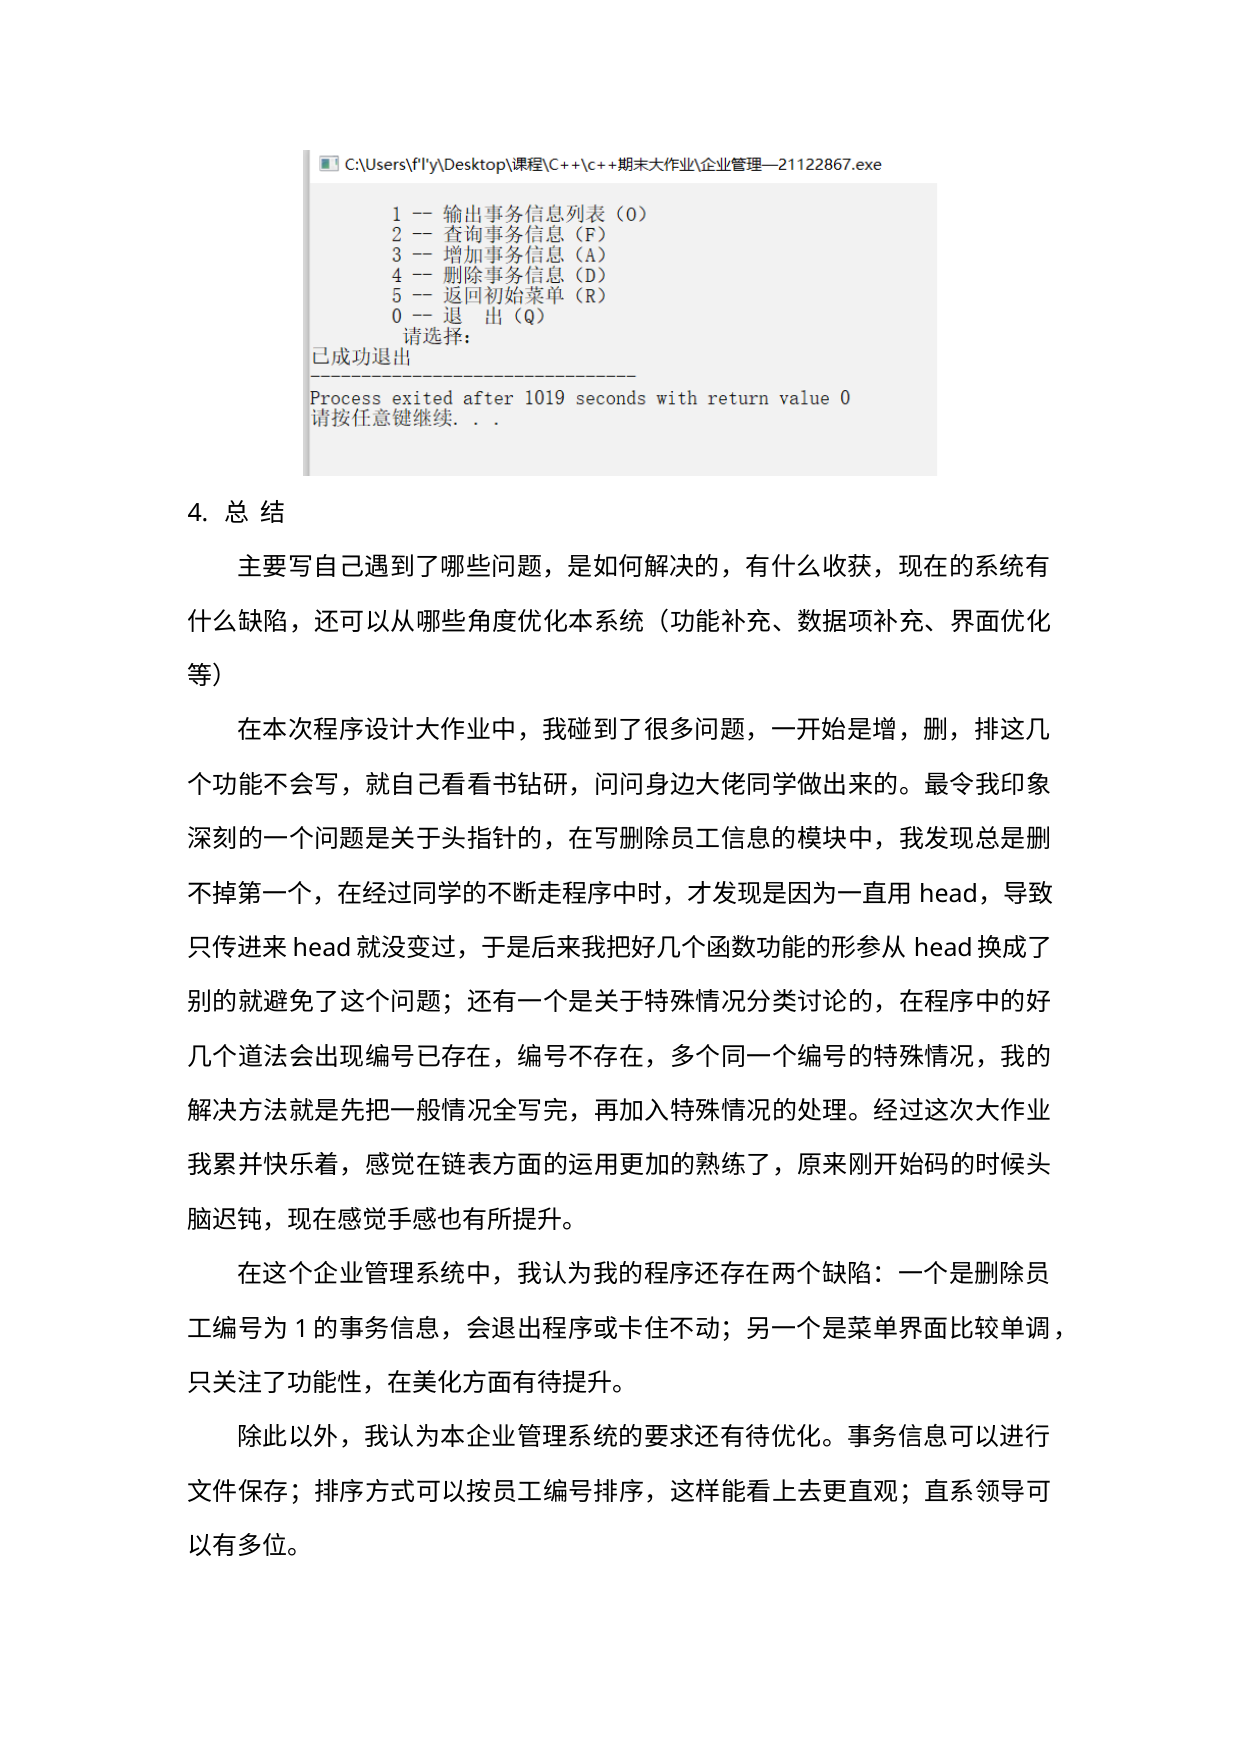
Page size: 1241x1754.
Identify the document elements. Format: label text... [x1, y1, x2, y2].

text 主要写自己遇到了哪些问题，是如何解决的，有什么收获，现在的系统有什么缺陷，还可以从哪些角度优化本系统（功能补充、数据项补充、界面优化等） [187, 547, 1053, 692]
text 在本次程序设计大作业中，我碰到了很多问题，一开始是增，删，排这几个功能不会写，就自己看看书钻研，问问身边大佬同学做出来的。最令我印象深刻的一个问题是关于头指针的，在写删除员工信息的模块中，我发现总是删不掉第一个，在经过同学的不断走程序中时，才发现是因为一直用head，导致只传进来head就没变过，于是后来我把好几个函数功能的形参从head换成了别的就避免了这个问题；还有一个是关于特殊情况分类讨论的，在程序中的好几个道法会出现编号已存在，编号不存在，多个同一个编号的特殊情况，我的解决方法就是先把一般情况全写完，再加入特殊情况的处理。经过这次大作业，我累并快乐着，感觉在链表方面的运用更加的熟练了，原来刚开始码的时候头脑迟钝，现在感觉手感也有所提升。 [187, 710, 1053, 1236]
list 总 结 [187, 492, 1053, 529]
text 除此以外，我认为本企业管理系统的要求还有待优化。事务信息可以进行文件保存；排序方式可以按员工编号排序，这样能看上去更直观；直系领导可以有多位。 [187, 1417, 1053, 1562]
picture [303, 150, 938, 476]
text 在这个企业管理系统中，我认为我的程序还存在两个缺陷：一个是删除员工编号为1的事务信息，会退出程序或卡住不动；另一个是菜单界面比较单调，只关注了功能性，在美化方面有待提升。 [187, 1254, 1053, 1399]
